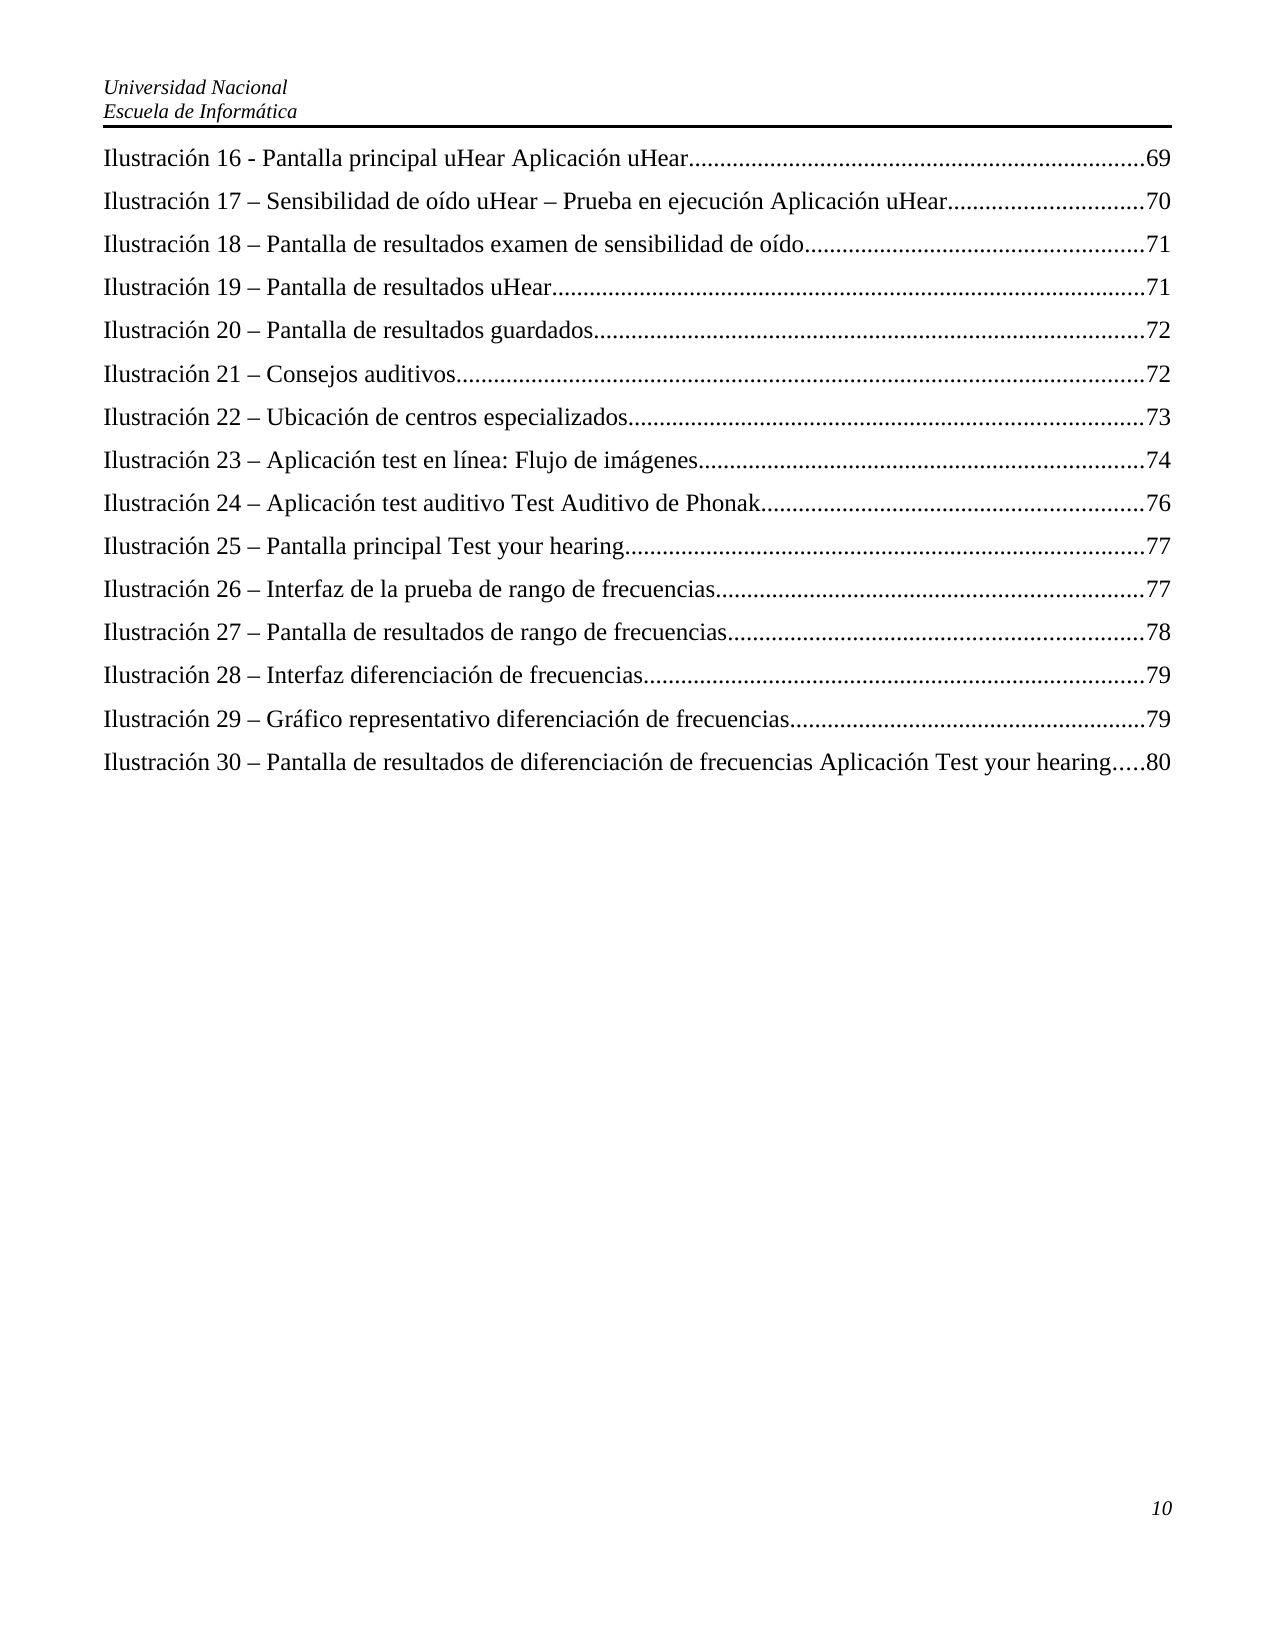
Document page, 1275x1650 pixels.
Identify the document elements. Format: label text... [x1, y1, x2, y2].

text Ilustración 22 – Ubicación de centros especializados 73 [103, 402, 1172, 431]
text Ilustración 27 – Pantalla de resultados de rango de frecuencias 78 [103, 617, 1172, 646]
text Ilustración 19 – Pantalla de resultados uHear 71 [103, 272, 1172, 301]
text Ilustración 20 – Pantalla de resultados guardados 72 [103, 316, 1172, 344]
text Ilustración 25 – Pantalla principal Test your hearing 77 [103, 531, 1172, 560]
text Ilustración 18 – Pantalla de resultados examen de sensibilidad de oído 71 [103, 229, 1172, 258]
text Ilustración 30 – Pantalla de resultados de diferenciación de frecuencias Aplicación Test your hearing 80 [103, 747, 1172, 776]
text Ilustración 23 – Aplicación test en línea: Flujo de imágenes 74 [103, 445, 1172, 474]
text Ilustración 24 – Aplicación test auditivo Test Auditivo de Phonak 76 [103, 488, 1172, 517]
text Ilustración 16 - Pantalla principal uHear Aplicación uHear 69 [103, 143, 1172, 172]
text Ilustración 29 – Gráfico representativo diferenciación de frecuencias 79 [103, 704, 1172, 732]
text Ilustración 21 – Consejos auditivos 72 [103, 359, 1172, 387]
text Ilustración 17 – Sensibilidad de oído uHear – Prueba en ejecución Aplicación uHear 70 [103, 186, 1172, 215]
text Ilustración 26 – Interfaz de la prueba de rango de frecuencias 77 [103, 574, 1172, 603]
text Ilustración 28 – Interfaz diferenciación de frecuencias 79 [103, 661, 1172, 689]
